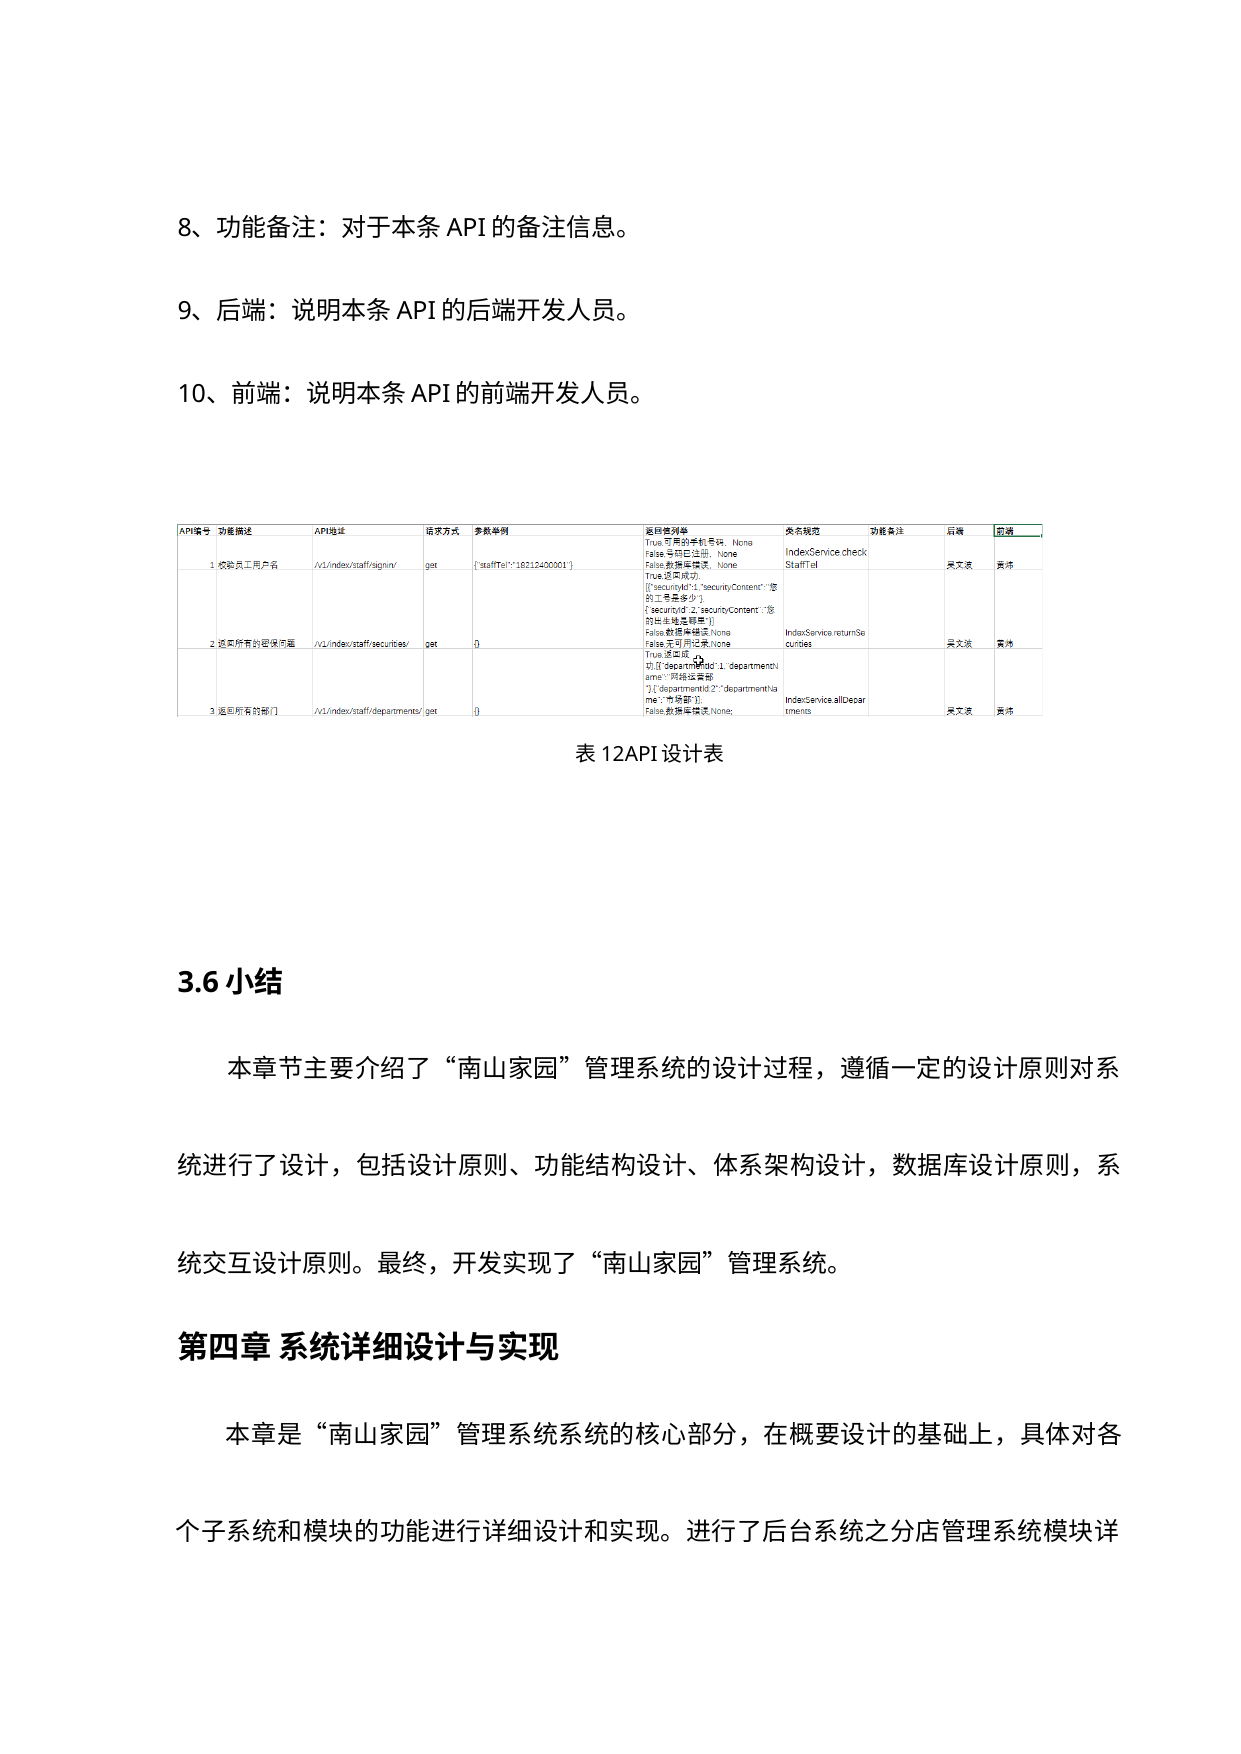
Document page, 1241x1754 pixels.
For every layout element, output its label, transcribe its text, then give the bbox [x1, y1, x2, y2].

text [176, 1400, 1122, 1562]
text 9、后端：说明本条API的后端开发人员。 [177, 276, 1122, 341]
subtitle 第四章 系统详细设计与实现 [177, 1312, 1122, 1377]
text 表 12API设计表 [177, 736, 1122, 769]
text 本章节主要介绍了“南山家园”管理系统的设计过程，遵循⼀定的设计原则对系统进⾏了设计，包括设计原则、功能结构设计、体系架构设计，数据库设计原则，系统交互设计原则。最终，开发实现了“南山家园”管理系统。 [177, 1034, 1122, 1294]
picture [177, 524, 1043, 717]
text 10、前端：说明本条API的前端开发人员。 [177, 359, 1122, 424]
text 8、功能备注：对于本条API的备注信息。 [177, 193, 1122, 258]
subtitle 3.6小结 [177, 948, 1122, 1013]
